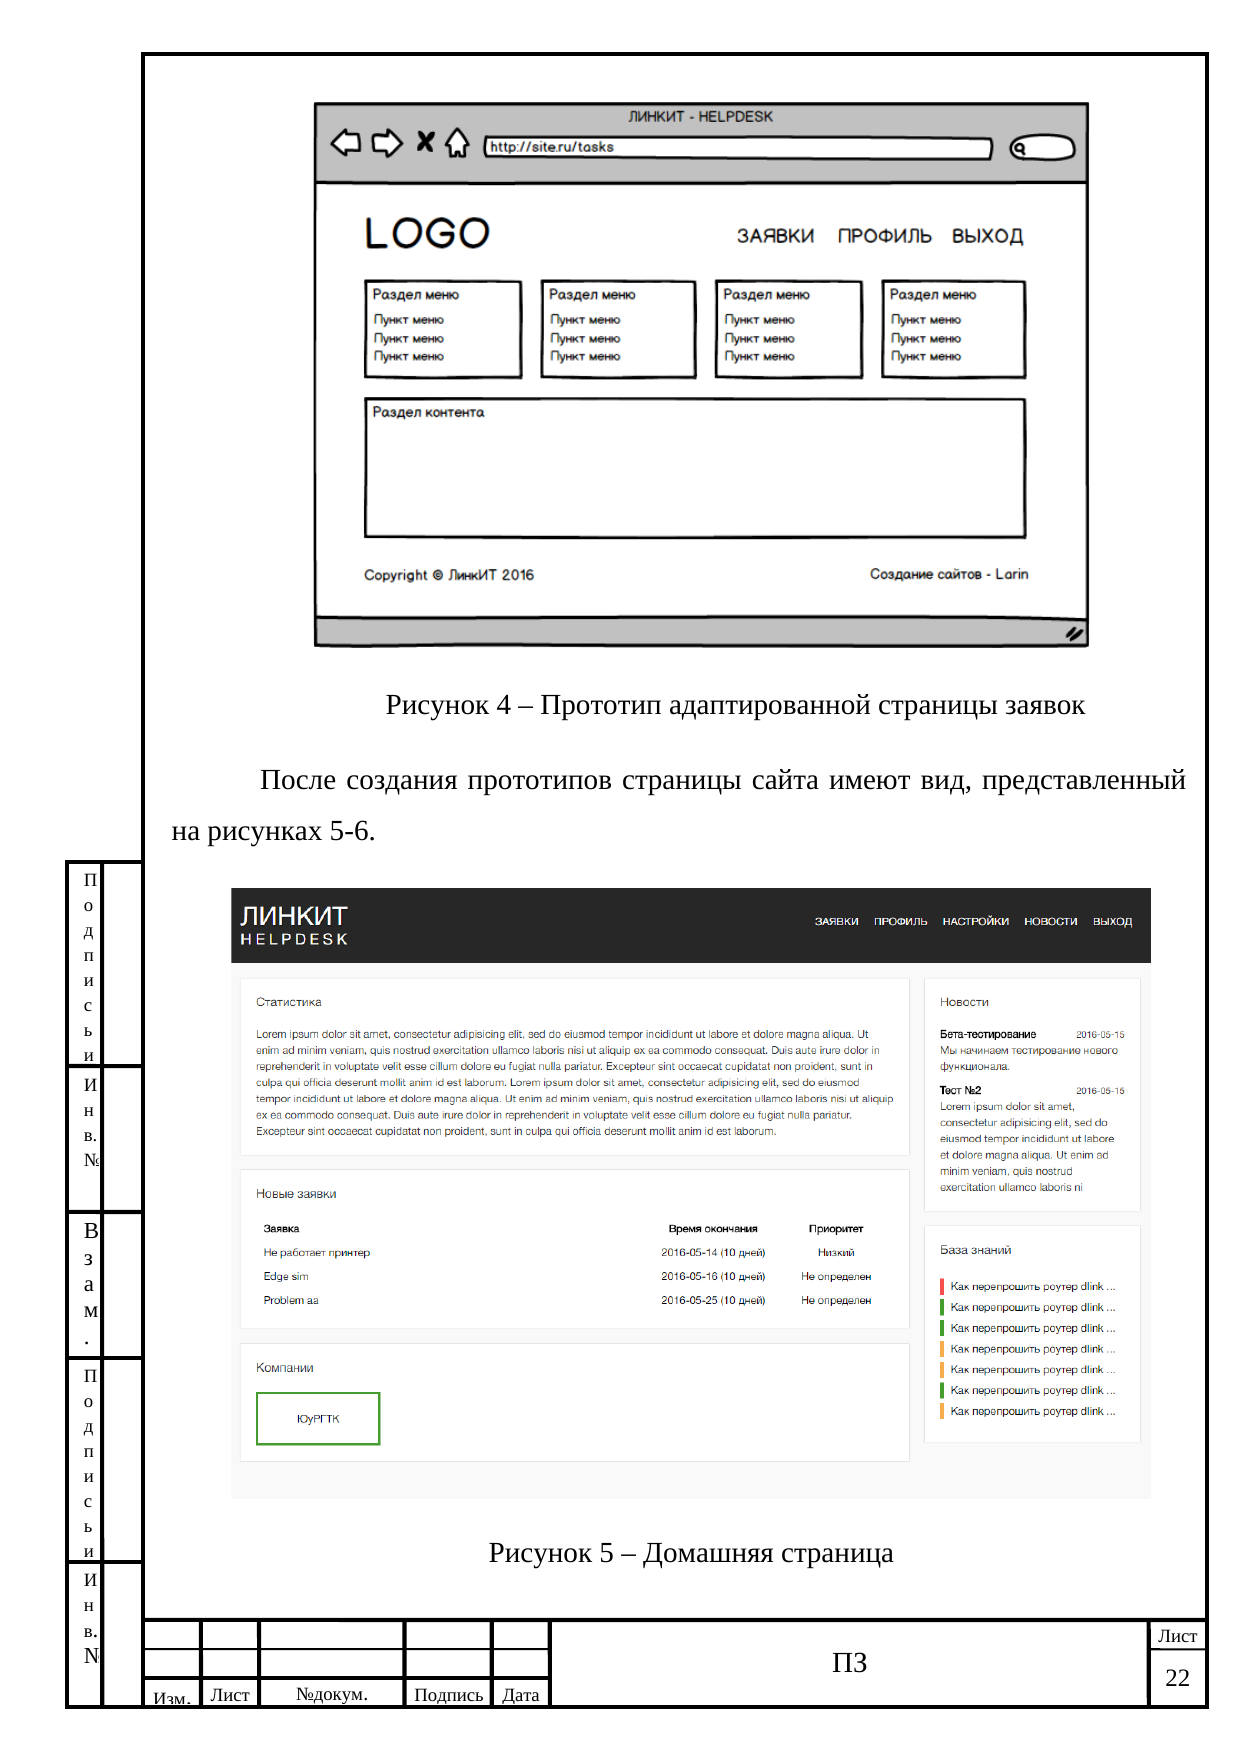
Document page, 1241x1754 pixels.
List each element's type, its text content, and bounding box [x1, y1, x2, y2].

text После создания прототипов страницы сайта имеют вид, представленный на рисунках 5-6. [171, 762, 1187, 846]
picture [231, 888, 1151, 1499]
text Рисунок 5 – Домашняя страница [171, 1535, 1211, 1569]
picture [313, 102, 1090, 648]
text Рисунок 4 – Прототип адаптированной страницы заявок [171, 687, 1211, 721]
